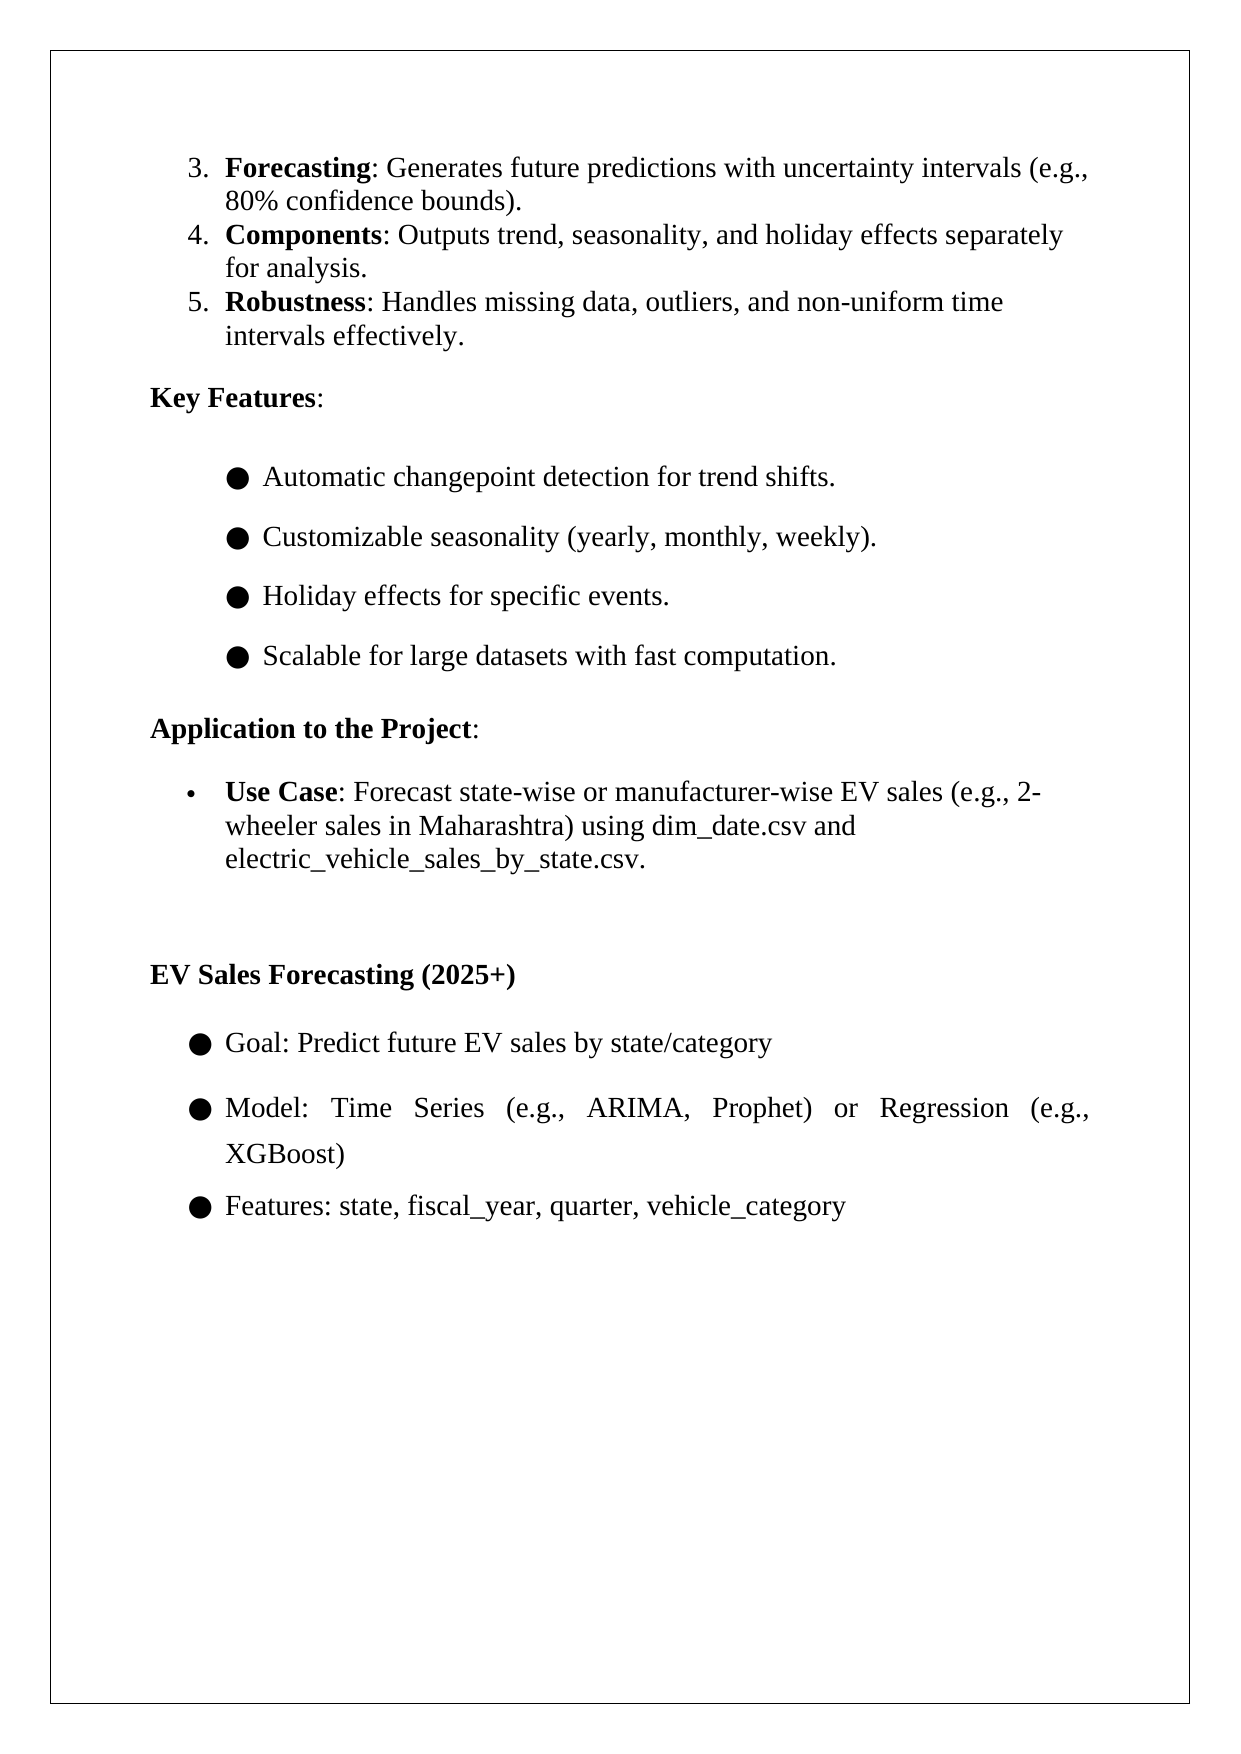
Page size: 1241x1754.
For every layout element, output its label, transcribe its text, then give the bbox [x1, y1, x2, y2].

list Goal: Predict future EV sales by state/category [187, 1009, 1090, 1069]
list Components: Outputs trend, seasonality, and holiday effects separately for analysis. [187, 217, 1090, 284]
text EV Sales Forecasting (2025+) [150, 957, 1090, 990]
list Automatic changepoint detection for trend shifts. [225, 443, 1090, 503]
list Holiday effects for specific events. [225, 563, 1090, 622]
text Application to the Project: [150, 711, 1090, 745]
list Use Case: Forecast state-wise or manufacturer-wise EV sales (e.g., 2-wheeler sales in Maharashtra) using dim_date.csv and electric_vehicle_sales_by_state.csv. [187, 774, 1090, 875]
text Key Features: [150, 380, 1090, 414]
list Model: Time Series (e.g., ARIMA, Prophet) or Regression (e.g., XGBoost) [187, 1074, 1090, 1170]
list Robustness: Handles missing data, outliers, and non-uniform time intervals effectively. [187, 284, 1090, 351]
list Forecasting: Generates future predictions with uncertainty intervals (e.g., 80% confidence bounds). [187, 150, 1090, 217]
list Features: state, fiscal_year, quarter, vehicle_category [187, 1173, 1090, 1232]
list Customizable seasonality (yearly, monthly, weekly). [225, 503, 1090, 563]
list Scalable for large datasets with fast computation. [225, 622, 1090, 682]
